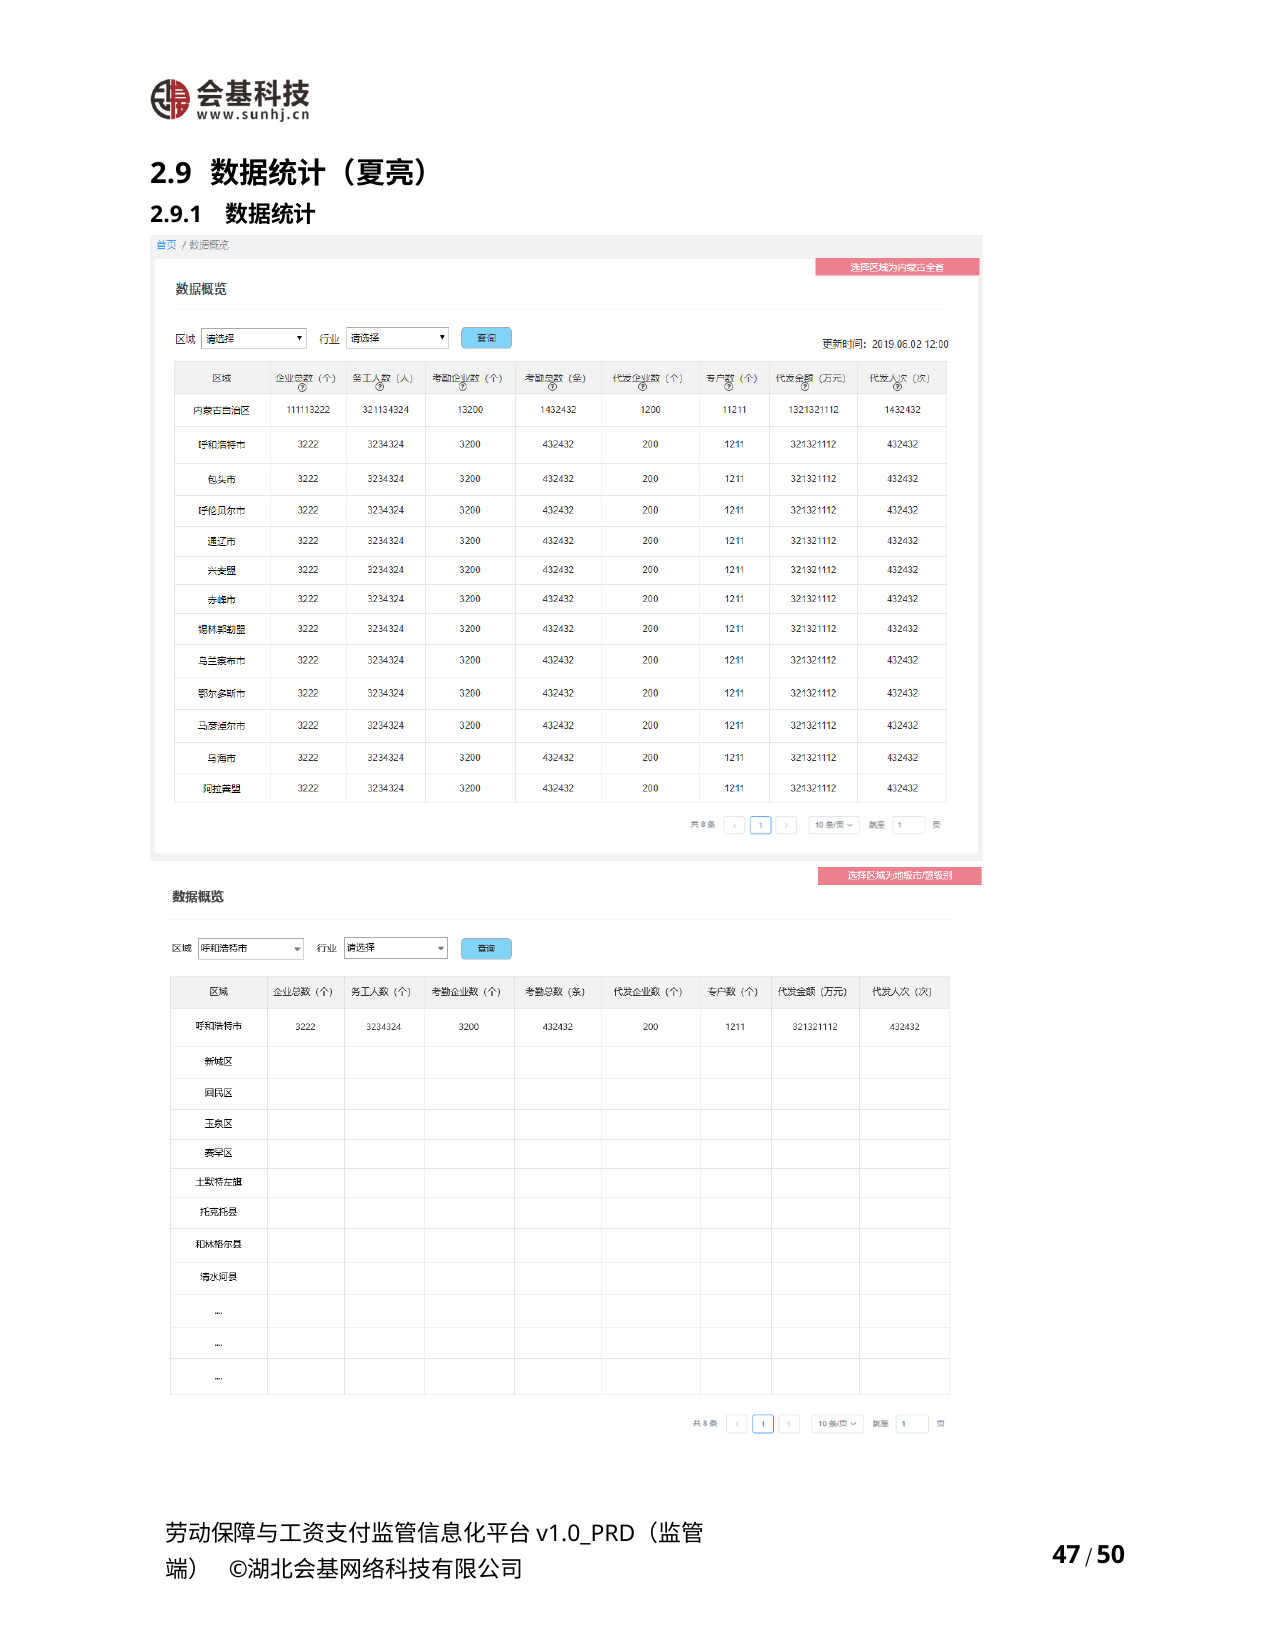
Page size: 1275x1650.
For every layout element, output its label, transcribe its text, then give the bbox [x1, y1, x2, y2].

picture [150, 235, 983, 861]
picture [150, 867, 982, 1459]
subtitle 数据统计（夏亮） [150, 150, 1125, 192]
subtitle 数据统计 [150, 196, 1125, 229]
picture [150, 79, 309, 122]
